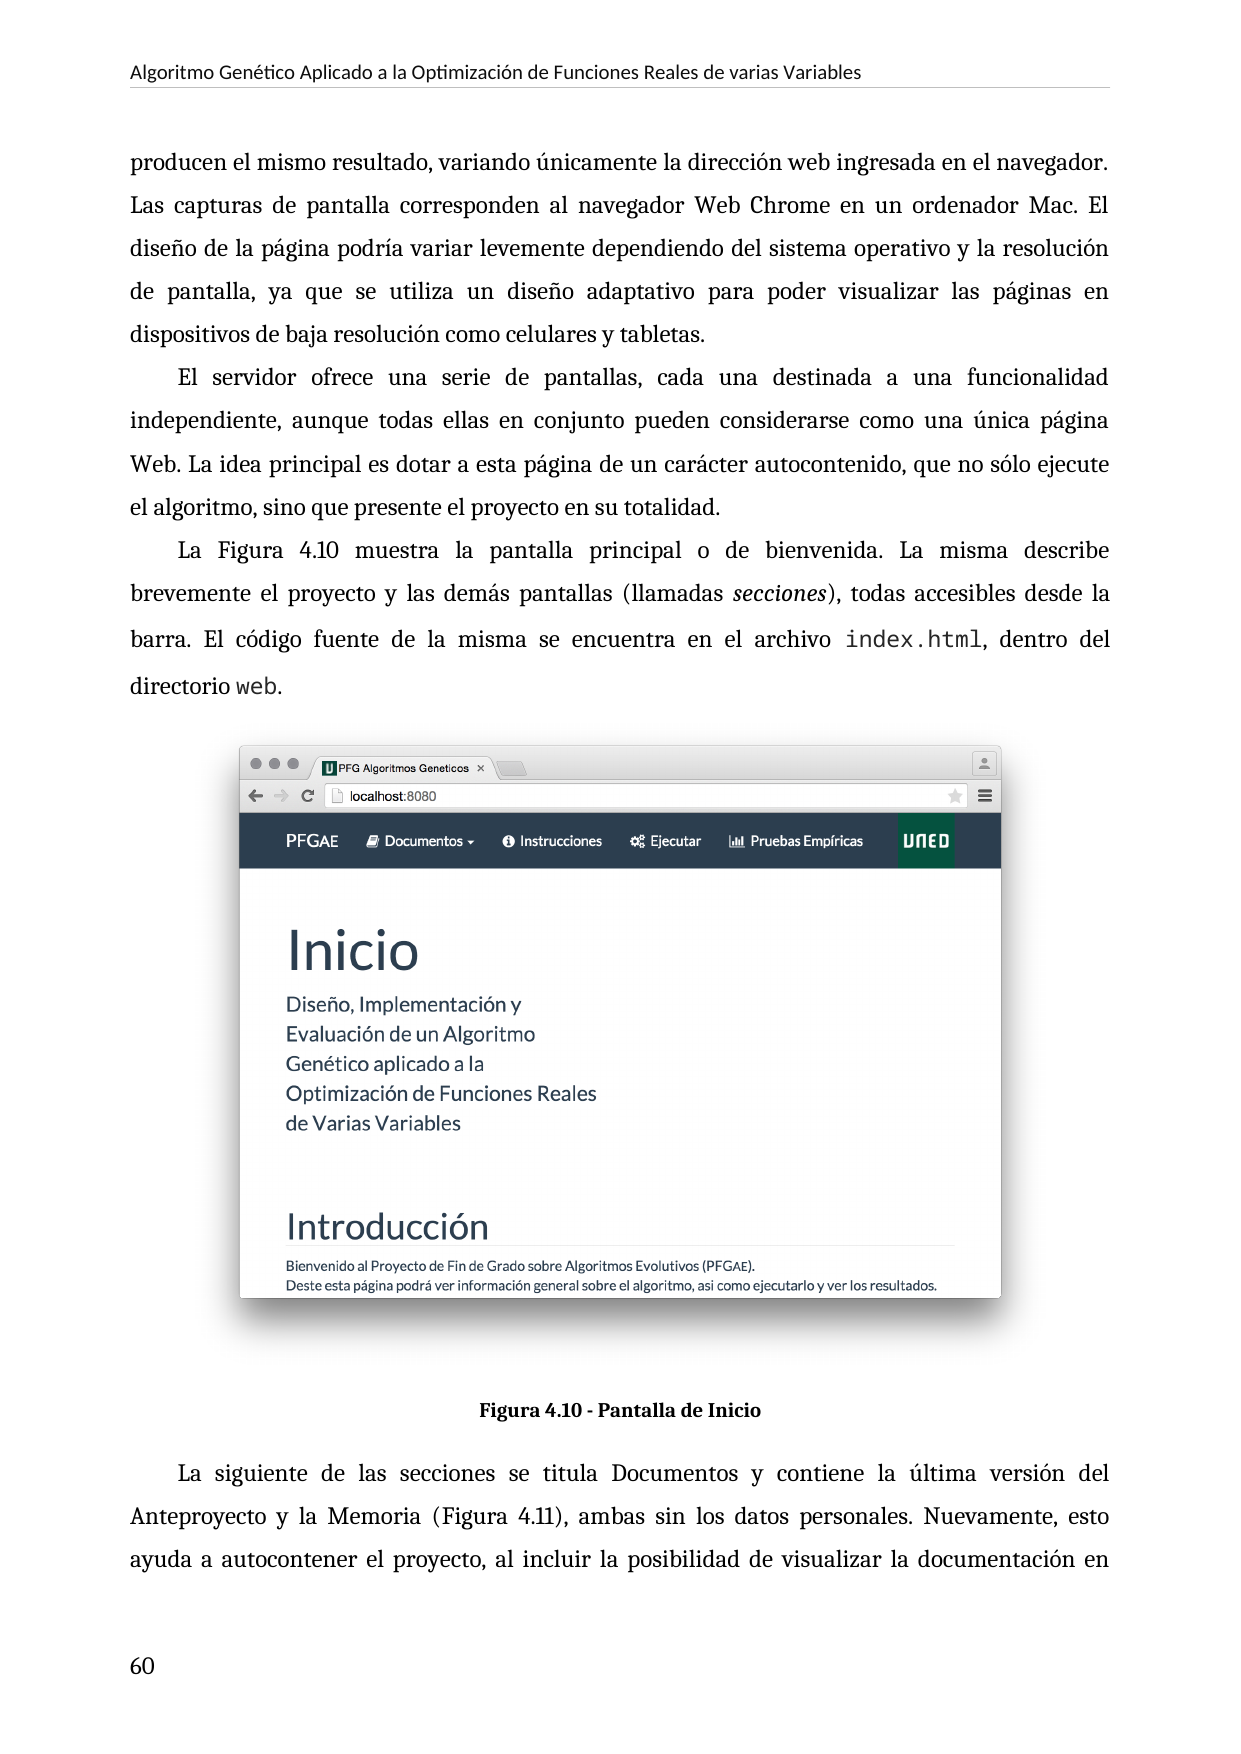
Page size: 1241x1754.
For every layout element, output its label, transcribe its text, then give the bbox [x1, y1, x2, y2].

text El servidor ofrece una serie de pantallas, cada una destinada a una funcionalidad independiente, aunque todas ellas en conjunto pueden considerarse como una única página Web. La idea principal es dotar a esta página de un carácter autocontenido, que no sólo ejecute el algoritmo, sino que presente el proyecto en su totalidad. [130, 363, 1110, 521]
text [130, 148, 1110, 349]
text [130, 1459, 1110, 1574]
picture [187, 716, 1053, 1372]
